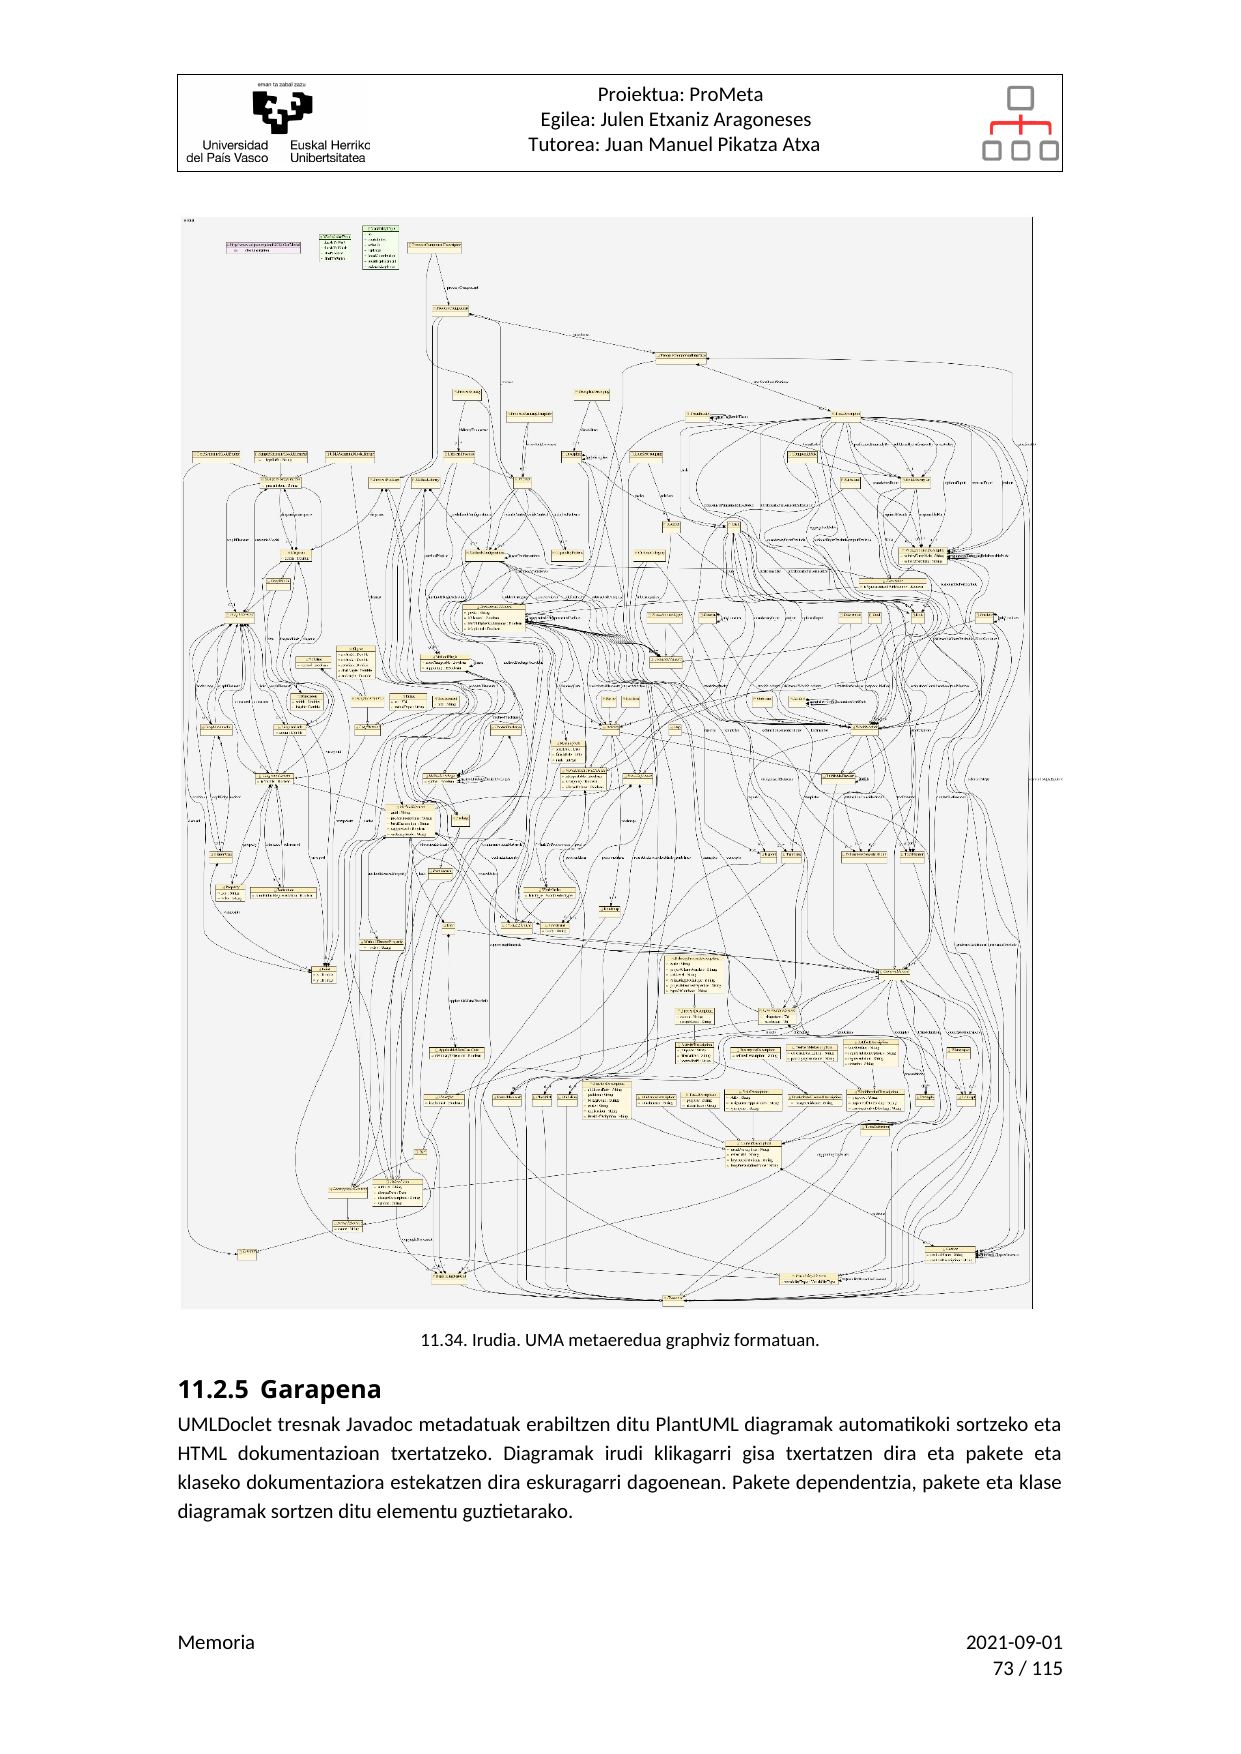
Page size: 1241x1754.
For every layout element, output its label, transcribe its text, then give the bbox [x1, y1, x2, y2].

picture [177, 213, 1063, 1312]
picture [182, 81, 370, 162]
picture [978, 80, 1060, 162]
subtitle Garapena [177, 1372, 1063, 1406]
text UMLDoclet tresnak Javadoc metadatuak erabiltzen ditu PlantUML diagramak automatikoki sortzeko eta HTML dokumentazioan txertatzeko. Diagramak irudi klikagarri gisa txertatzen dira eta pakete eta klaseko dokumentaziora estekatzen dira eskuragarri dagoenean. Pakete dependentzia, pakete eta klase diagramak sortzen ditu elementu guztietarako. [177, 1411, 1063, 1524]
